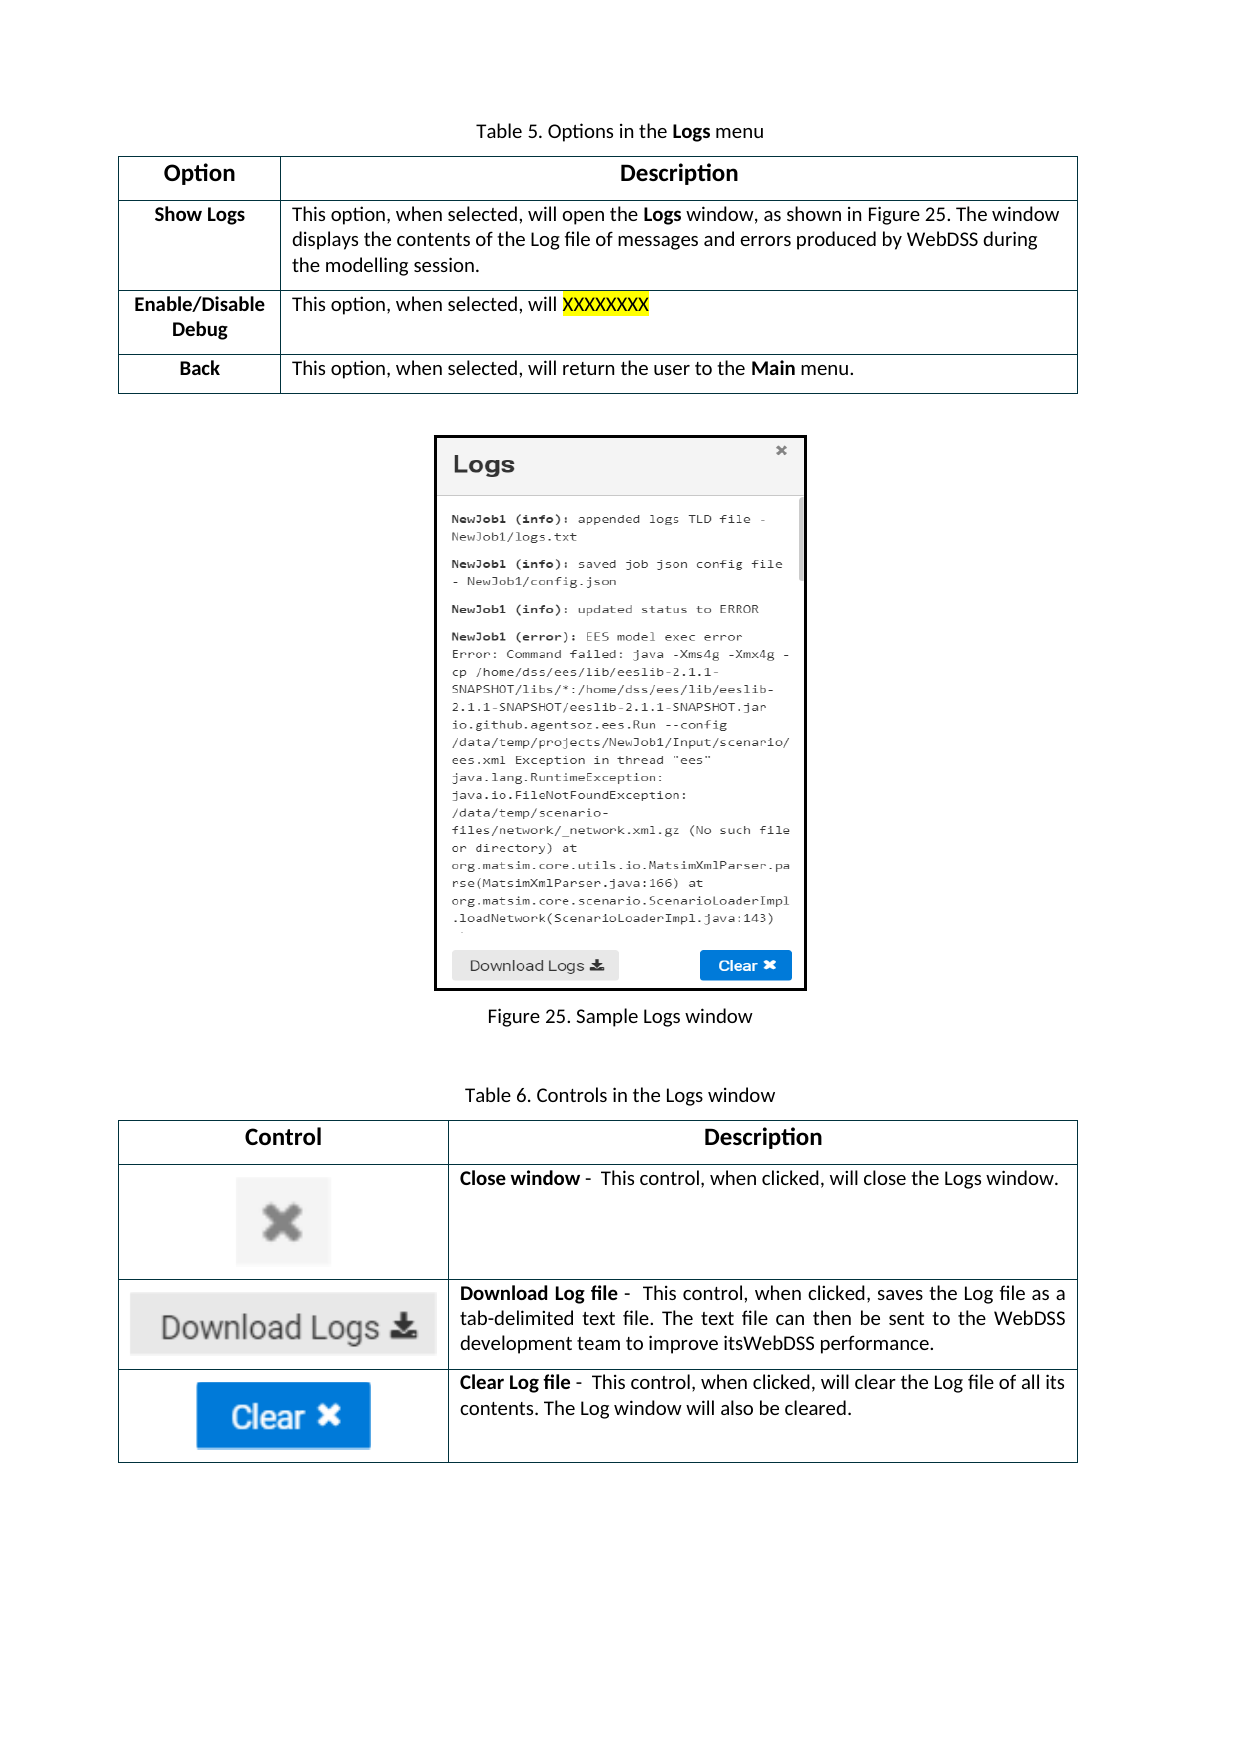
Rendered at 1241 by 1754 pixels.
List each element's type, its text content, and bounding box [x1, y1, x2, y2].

table_cell Clear Log file - This control, when clicked, will clear the Log file of all its contents. The Log window will also be cleared. [449, 1370, 1077, 1462]
table_cell [119, 1370, 448, 1462]
table_cell Enable/Disable Debug [119, 291, 280, 354]
table_cell This option, when selected, will return the user to the Main menu. [281, 355, 1077, 393]
table_cell Close window - This control, when clicked, will close the Logs window. [449, 1165, 1077, 1279]
table_header Option [119, 157, 280, 200]
table_header Description [281, 157, 1077, 200]
text Figure . Sample Logs window [118, 1004, 1122, 1029]
table_cell Back [119, 355, 280, 393]
table_cell This option, when selected, will open the Logs window, as shown in Figure 25. The window displays the contents of the Log file of messages and errors produced by WebDSS during the modelling session. [281, 201, 1077, 290]
text Table . Options in the Logs menu [118, 118, 1122, 143]
table_cell [119, 1280, 448, 1368]
table_cell Download Log file - This control, when clicked, saves the Log file as a tab-delimited text file. The text file can then be sent to the WebDSS development team to improve itsWebDSS performance. [449, 1280, 1077, 1368]
table_cell [119, 1165, 448, 1279]
table_cell Show Logs [119, 201, 280, 290]
table_header Description [449, 1121, 1077, 1164]
text Table . Controls in the Logs window [118, 1082, 1122, 1108]
table_cell This option, when selected, will XXXXXXXX [281, 291, 1077, 354]
table_header Control [119, 1121, 448, 1164]
